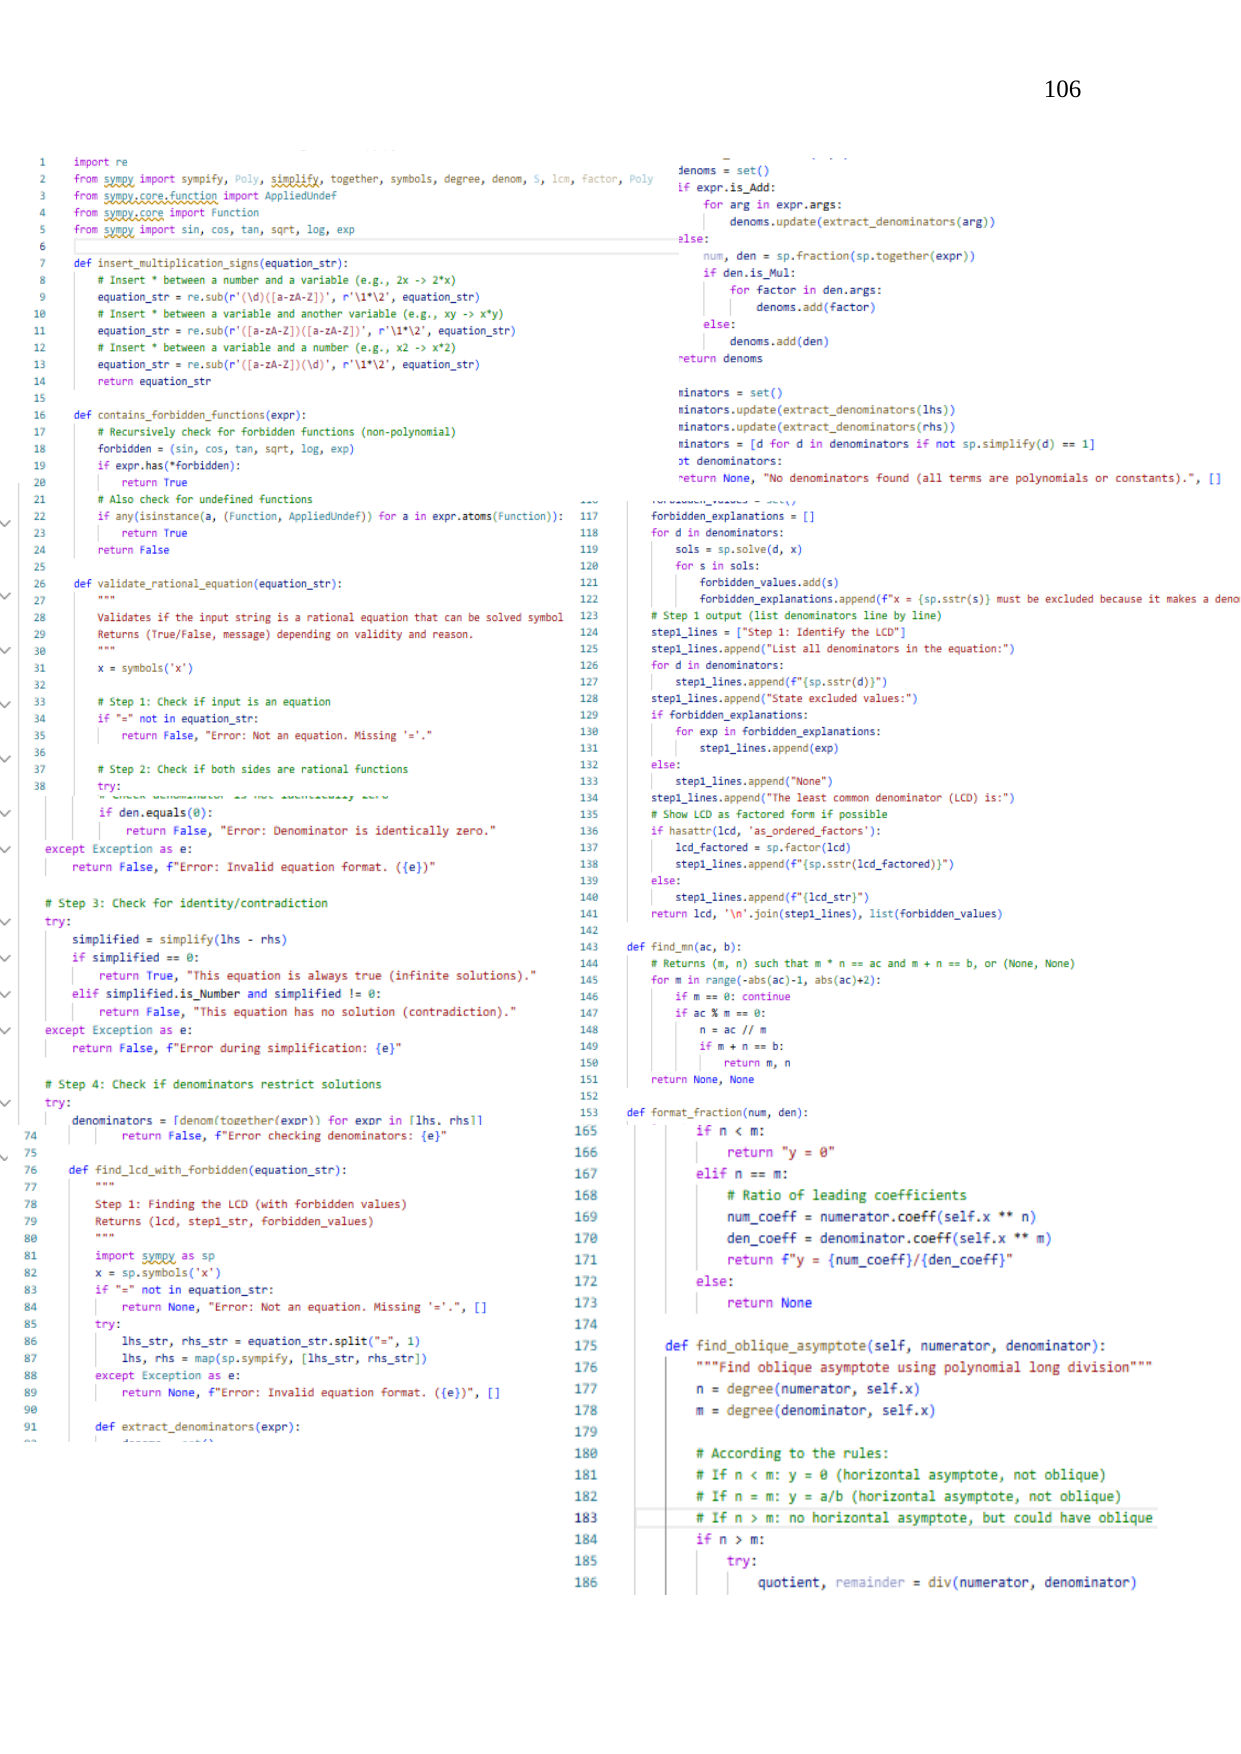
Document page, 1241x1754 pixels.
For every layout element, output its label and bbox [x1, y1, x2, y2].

picture [0, 150, 1241, 1595]
